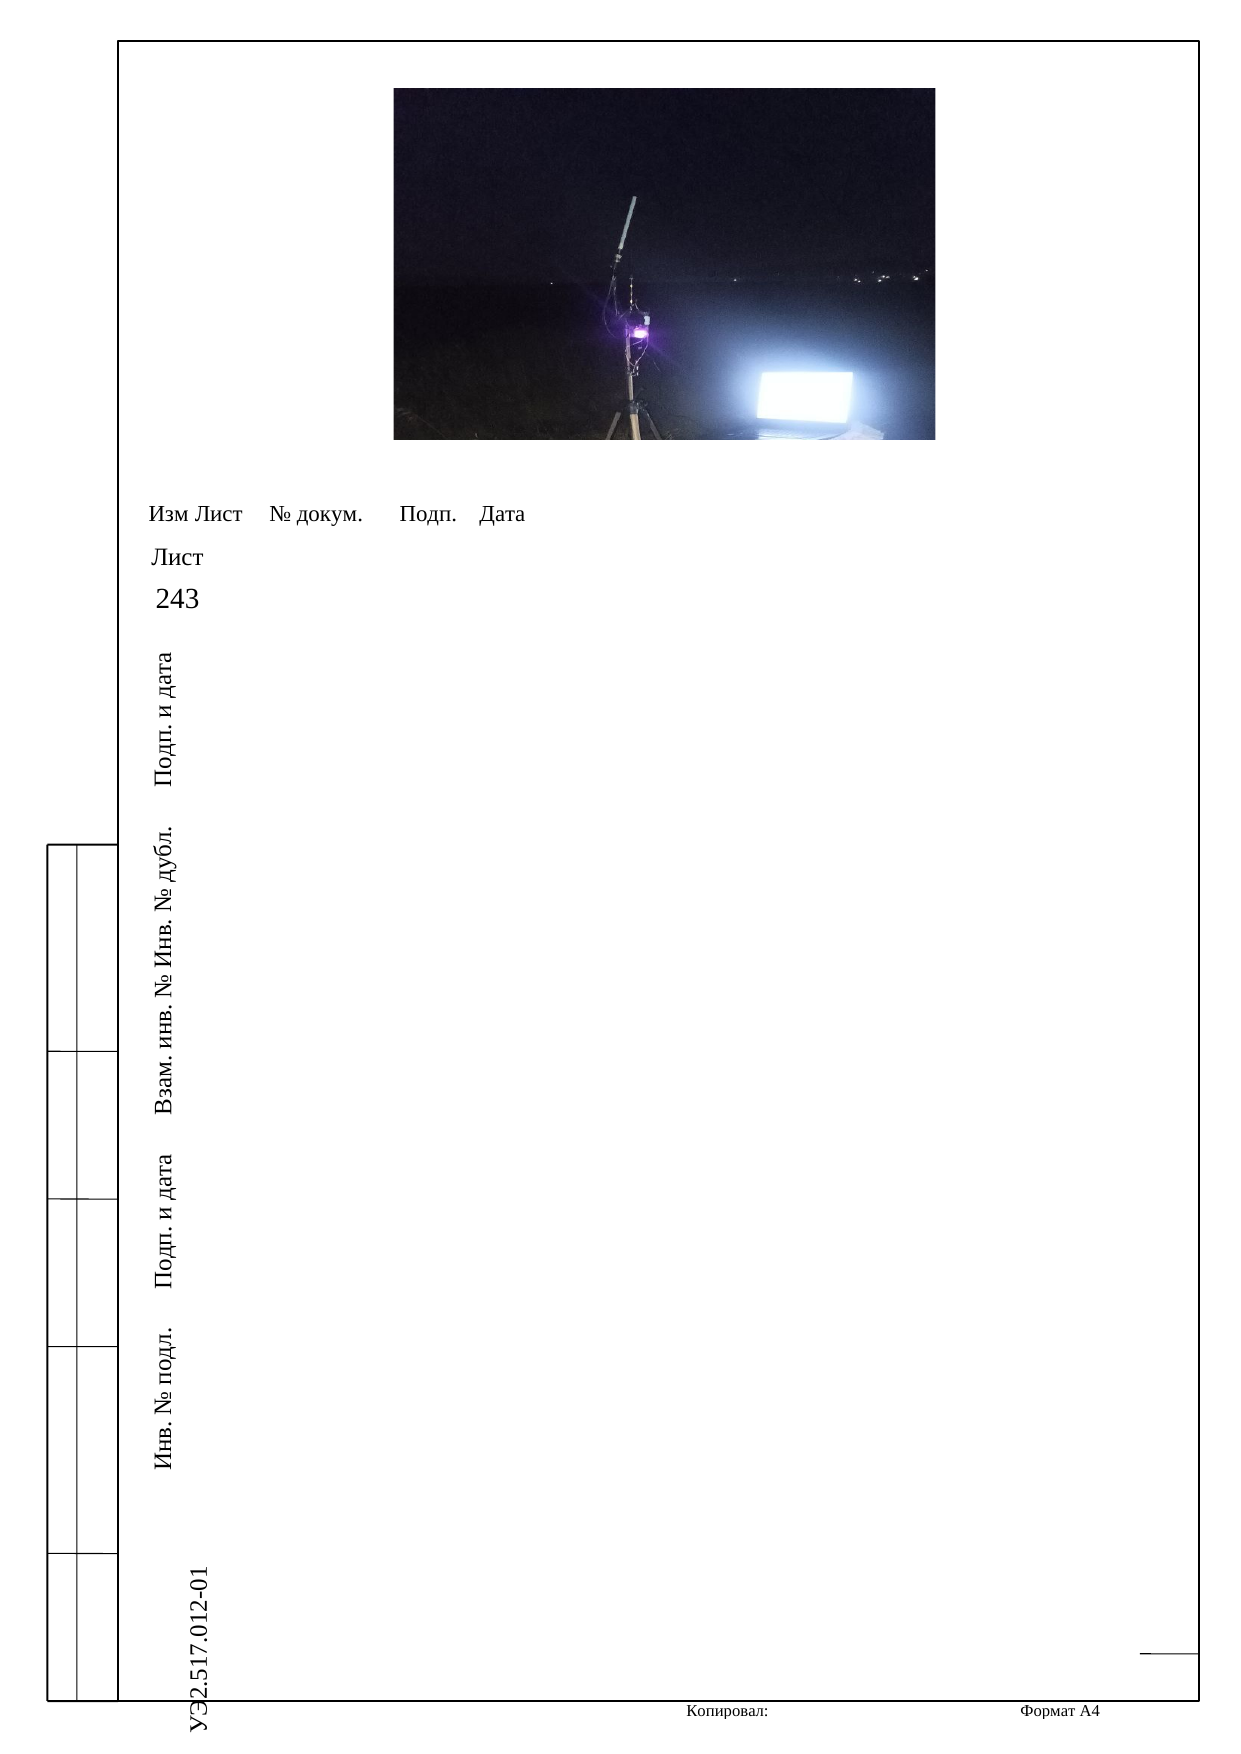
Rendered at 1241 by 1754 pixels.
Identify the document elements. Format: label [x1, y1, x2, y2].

picture [393, 88, 936, 440]
